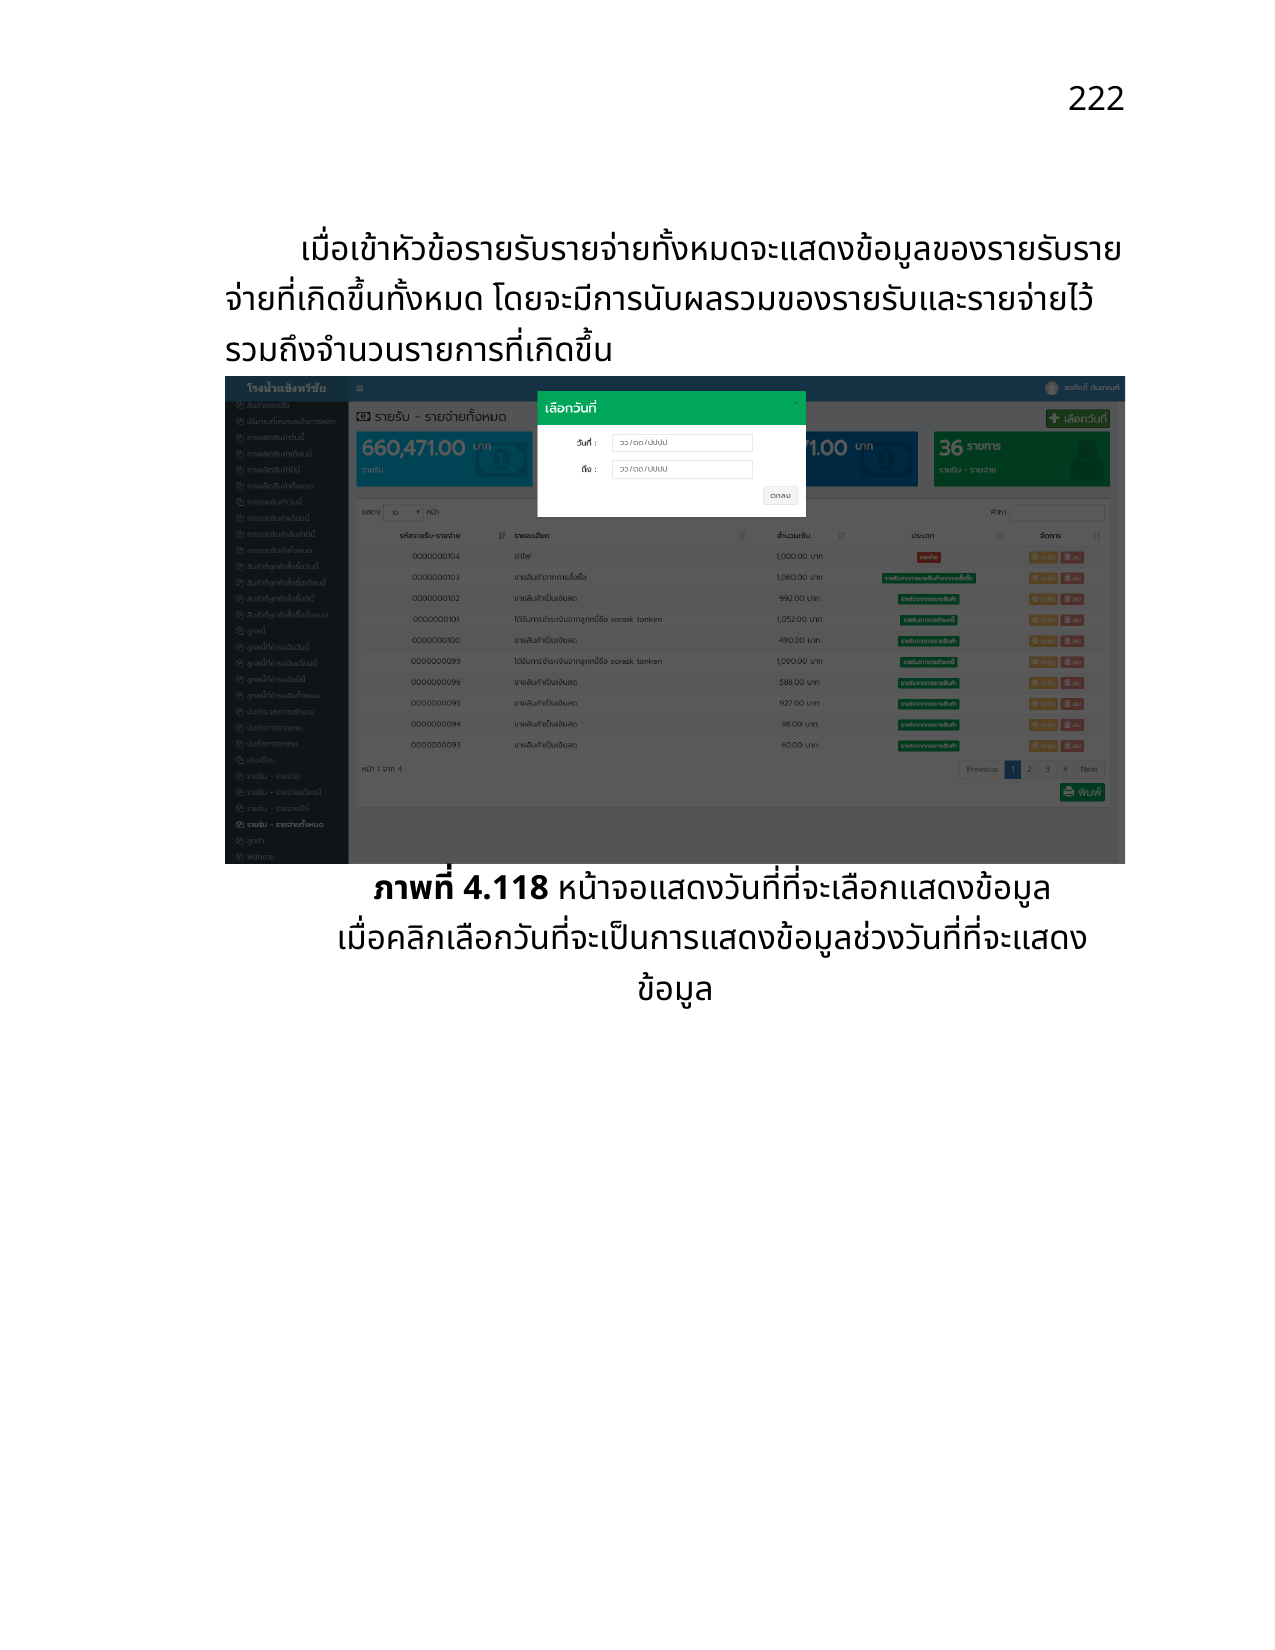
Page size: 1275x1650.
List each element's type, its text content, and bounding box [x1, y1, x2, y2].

text ภาพที่ 4.118 หน้าจอแสดงวันที่ที่จะเลือกแสดงข้อมูล [225, 864, 1125, 914]
text เมื่อเข้าหัวข้อรายรับรายจ่ายทั้งหมดจะแสดงข้อมูลของรายรับรายจ่ายที่เกิดขึ้นทั้งหมด โดยจะมีการนับผลรวมของรายรับและรายจ่ายไว้รวมถึงจำนวนรายการที่เกิดขึ้น [225, 225, 1125, 376]
text เมื่อคลิกเลือกวันที่จะเป็นการแสดงข้อมูลช่วงวันที่ที่จะแสดงข้อมูล [225, 914, 1125, 1015]
picture [225, 376, 1125, 864]
